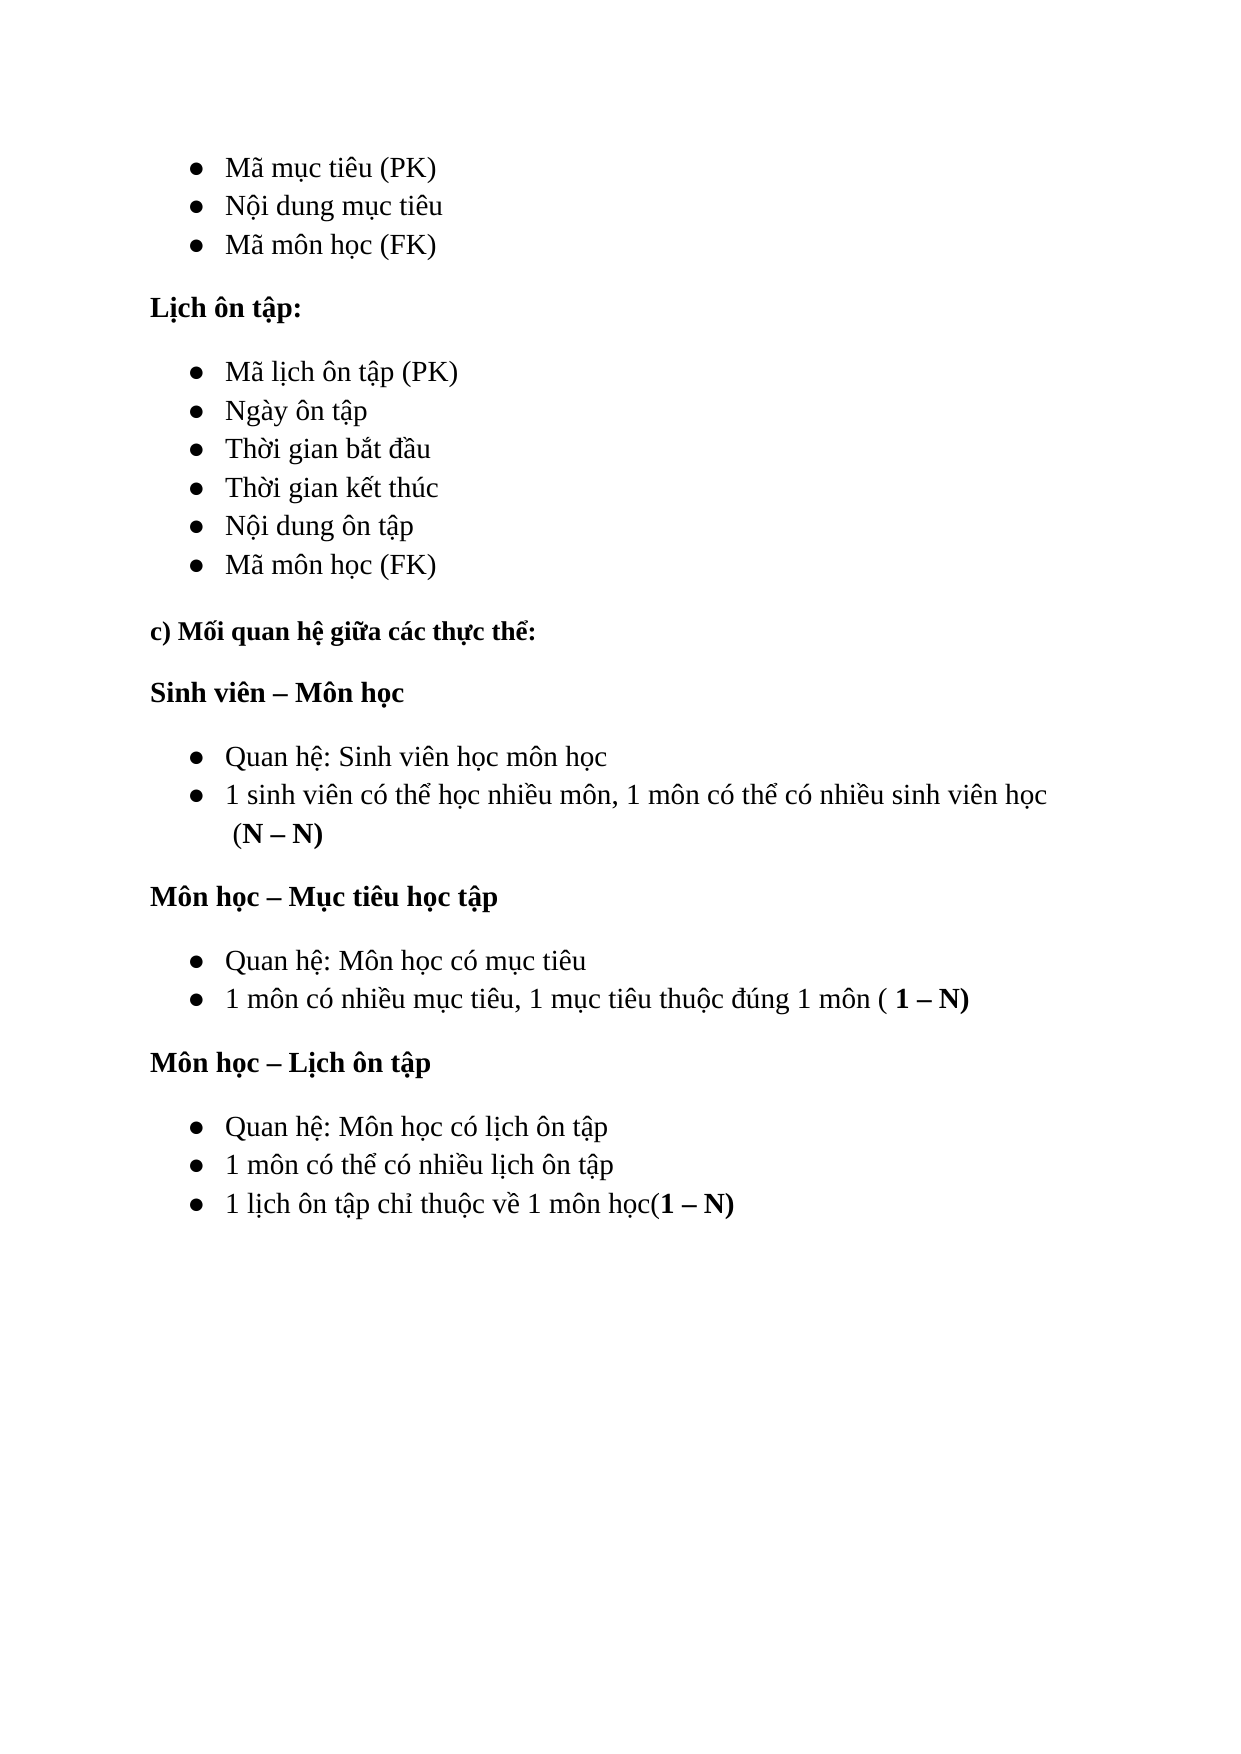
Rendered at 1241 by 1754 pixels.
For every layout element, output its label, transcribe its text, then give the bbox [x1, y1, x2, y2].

list 1 lịch ôn tập chỉ thuộc về 1 môn học(1 – N) [187, 1186, 1090, 1219]
list Ngày ôn tập [187, 393, 1090, 426]
list 1 sinh viên có thể học nhiều môn, 1 môn có thể có nhiều sinh viên học (N – N) [187, 777, 1090, 849]
list Nội dung ôn tập [187, 508, 1090, 542]
list Nội dung mục tiêu [187, 188, 1090, 222]
subtitle c) Mối quan hệ giữa các thực thể: [150, 614, 1090, 646]
text Lịch ôn tập: [150, 291, 1090, 324]
list 1 môn có nhiều mục tiêu, 1 mục tiêu thuộc đúng 1 môn ( 1 – N) [187, 982, 1090, 1015]
list Quan hệ: Sinh viên học môn học [187, 739, 1090, 772]
list Thời gian kết thúc [187, 470, 1090, 503]
list Mã môn học (FK) [187, 227, 1090, 261]
list Thời gian bắt đầu [187, 431, 1090, 465]
list Mã lịch ôn tập (PK) [187, 354, 1090, 388]
list Quan hệ: Môn học có lịch ôn tập [187, 1109, 1090, 1142]
list Mã môn học (FK) [187, 547, 1090, 580]
list 1 môn có thể có nhiều lịch ôn tập [187, 1147, 1090, 1181]
list Quan hệ: Môn học có mục tiêu [187, 943, 1090, 977]
text Sinh viên – Môn học [150, 675, 1090, 709]
list Mã mục tiêu (PK) [187, 150, 1090, 183]
text Môn học – Lịch ôn tập [150, 1045, 1090, 1079]
text Môn học – Mục tiêu học tập [150, 879, 1090, 913]
